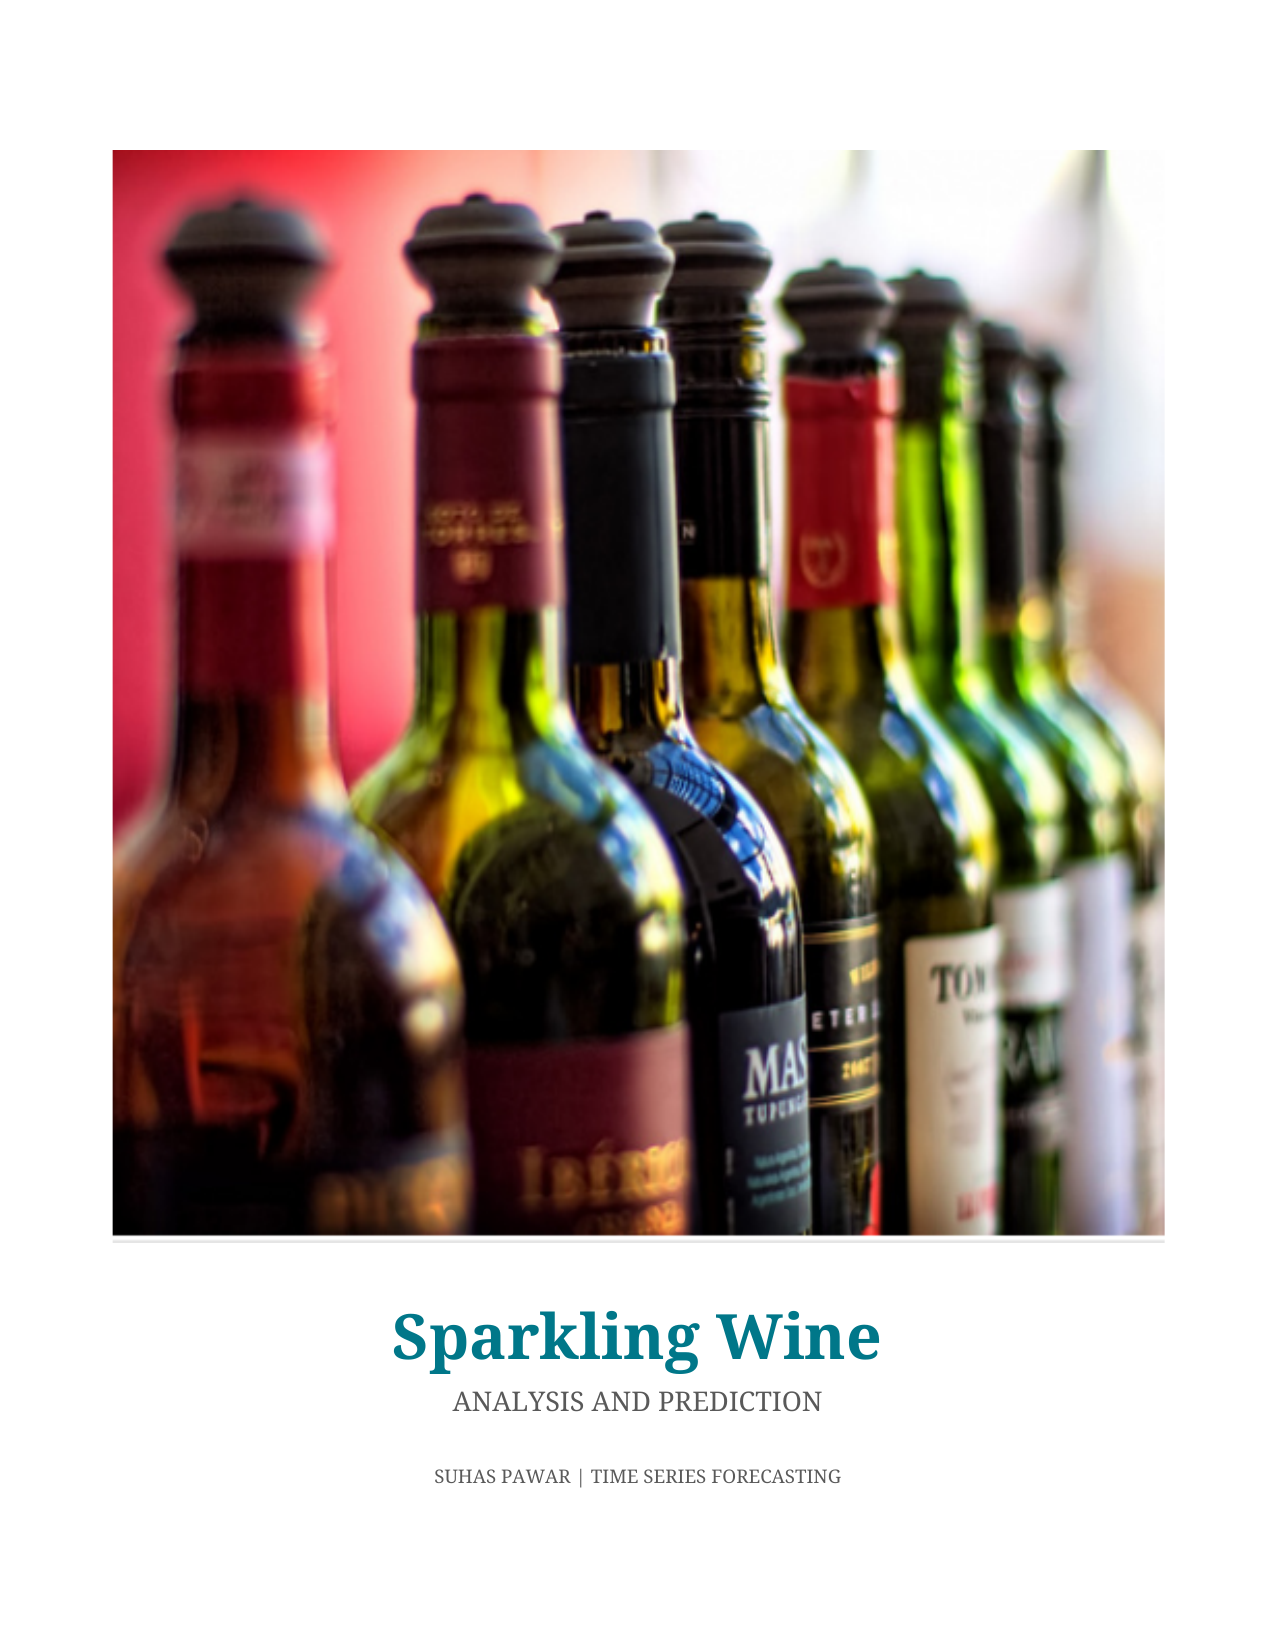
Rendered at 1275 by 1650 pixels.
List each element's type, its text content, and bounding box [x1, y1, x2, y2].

title Sparkling Wine [112, 1293, 1162, 1378]
picture [112, 150, 1165, 1243]
subtitle Suhas Pawar | Time Series Forecasting [112, 1463, 1162, 1488]
subtitle ANAlysis and Prediction [112, 1382, 1162, 1419]
